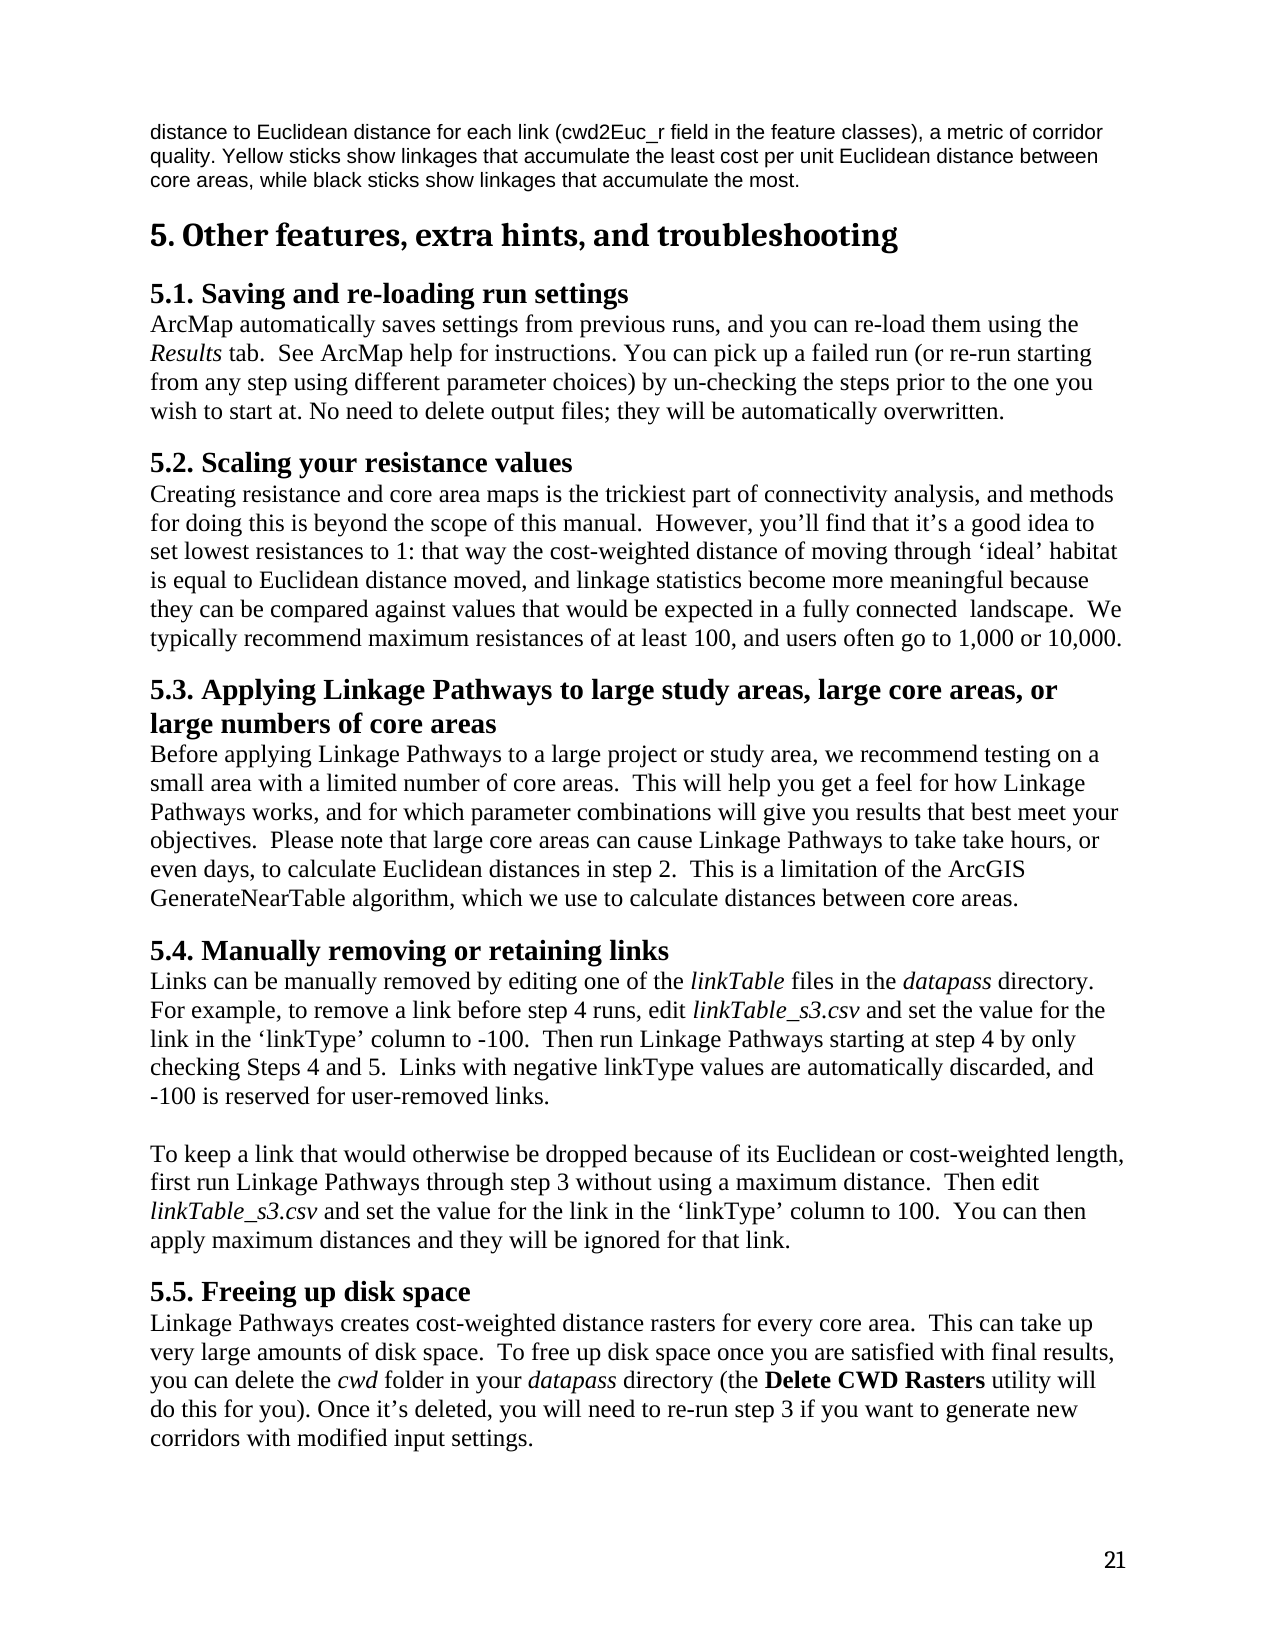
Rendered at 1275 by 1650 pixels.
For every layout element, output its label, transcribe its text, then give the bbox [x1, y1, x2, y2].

text To keep a link that would otherwise be dropped because of its Euclidean or cost-weighted length, first run Linkage Pathways through step 3 without using a maximum distance. Then edit linkTable_s3.csv and set the value for the link in the ‘linkType’ column to 100. You can then apply maximum distances and they will be ignored for that link. [150, 1139, 1125, 1254]
subtitle 5.4. Manually removing or retaining links [150, 933, 1125, 966]
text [150, 120, 1125, 192]
text Links can be manually removed by editing one of the linkTable files in the datapass directory. For example, to remove a link before step 4 runs, edit linkTable_s3.csv and set the value for the link in the ‘linkType’ column to -100. Then run Linkage Pathways starting at step 4 by only checking Steps 4 and 5. Links with negative linkType values are automatically discarded, and -100 is reserved for user-removed links. [150, 966, 1125, 1110]
text Linkage Pathways creates cost-weighted distance rasters for every core area. This can take up very large amounts of disk space. To free up disk space once you are satisfied with final results, you can delete the cwd folder in your datapass directory (the Delete CWD Rasters utility will do this for you). Once it’s deleted, you will need to re-run step 3 if you want to generate new corridors with modified input settings. [150, 1308, 1125, 1452]
subtitle 5. Other features, extra hints, and troubleshooting [150, 217, 1125, 255]
subtitle 5.3. Applying Linkage Pathways to large study areas, large core areas, or large numbers of core areas [150, 672, 1125, 739]
text Before applying Linkage Pathways to a large project or study area, we recommend testing on a small area with a limited number of core areas. This will help you get a feel for how Linkage Pathways works, and for which parameter combinations will give you results that best meet your objectives. Please note that large core areas can cause Linkage Pathways to take take hours, or even days, to calculate Euclidean distances in step 2. This is a limitation of the ArcGIS GenerateNearTable algorithm, which we use to calculate distances between core areas. [150, 739, 1125, 912]
text ArcMap automatically saves settings from previous runs, and you can re-load them using the Results tab. See ArcMap help for instructions. You can pick up a failed run (or re-run starting from any step using different parameter choices) by un-checking the steps prior to the one you wish to start at. No need to delete output files; they will be automatically overwritten. [150, 309, 1125, 424]
text Creating resistance and core area maps is the trickiest part of connectivity analysis, and methods for doing this is beyond the scope of this manual. However, you’ll find that it’s a good idea to set lowest resistances to 1: that way the cost-weighted distance of moving through ‘ideal’ habitat is equal to Euclidean distance moved, and linkage statistics become more meaningful because they can be compared against values that would be expected in a fully connected landscape. We typically recommend maximum resistances of at least 100, and users often go to 1,000 or 10,000. [150, 479, 1125, 651]
subtitle 5.1. Saving and re-loading run settings [150, 276, 1125, 309]
subtitle 5.2. Scaling your resistance values [150, 445, 1125, 479]
subtitle 5.5. Freeing up disk space [150, 1274, 1125, 1308]
